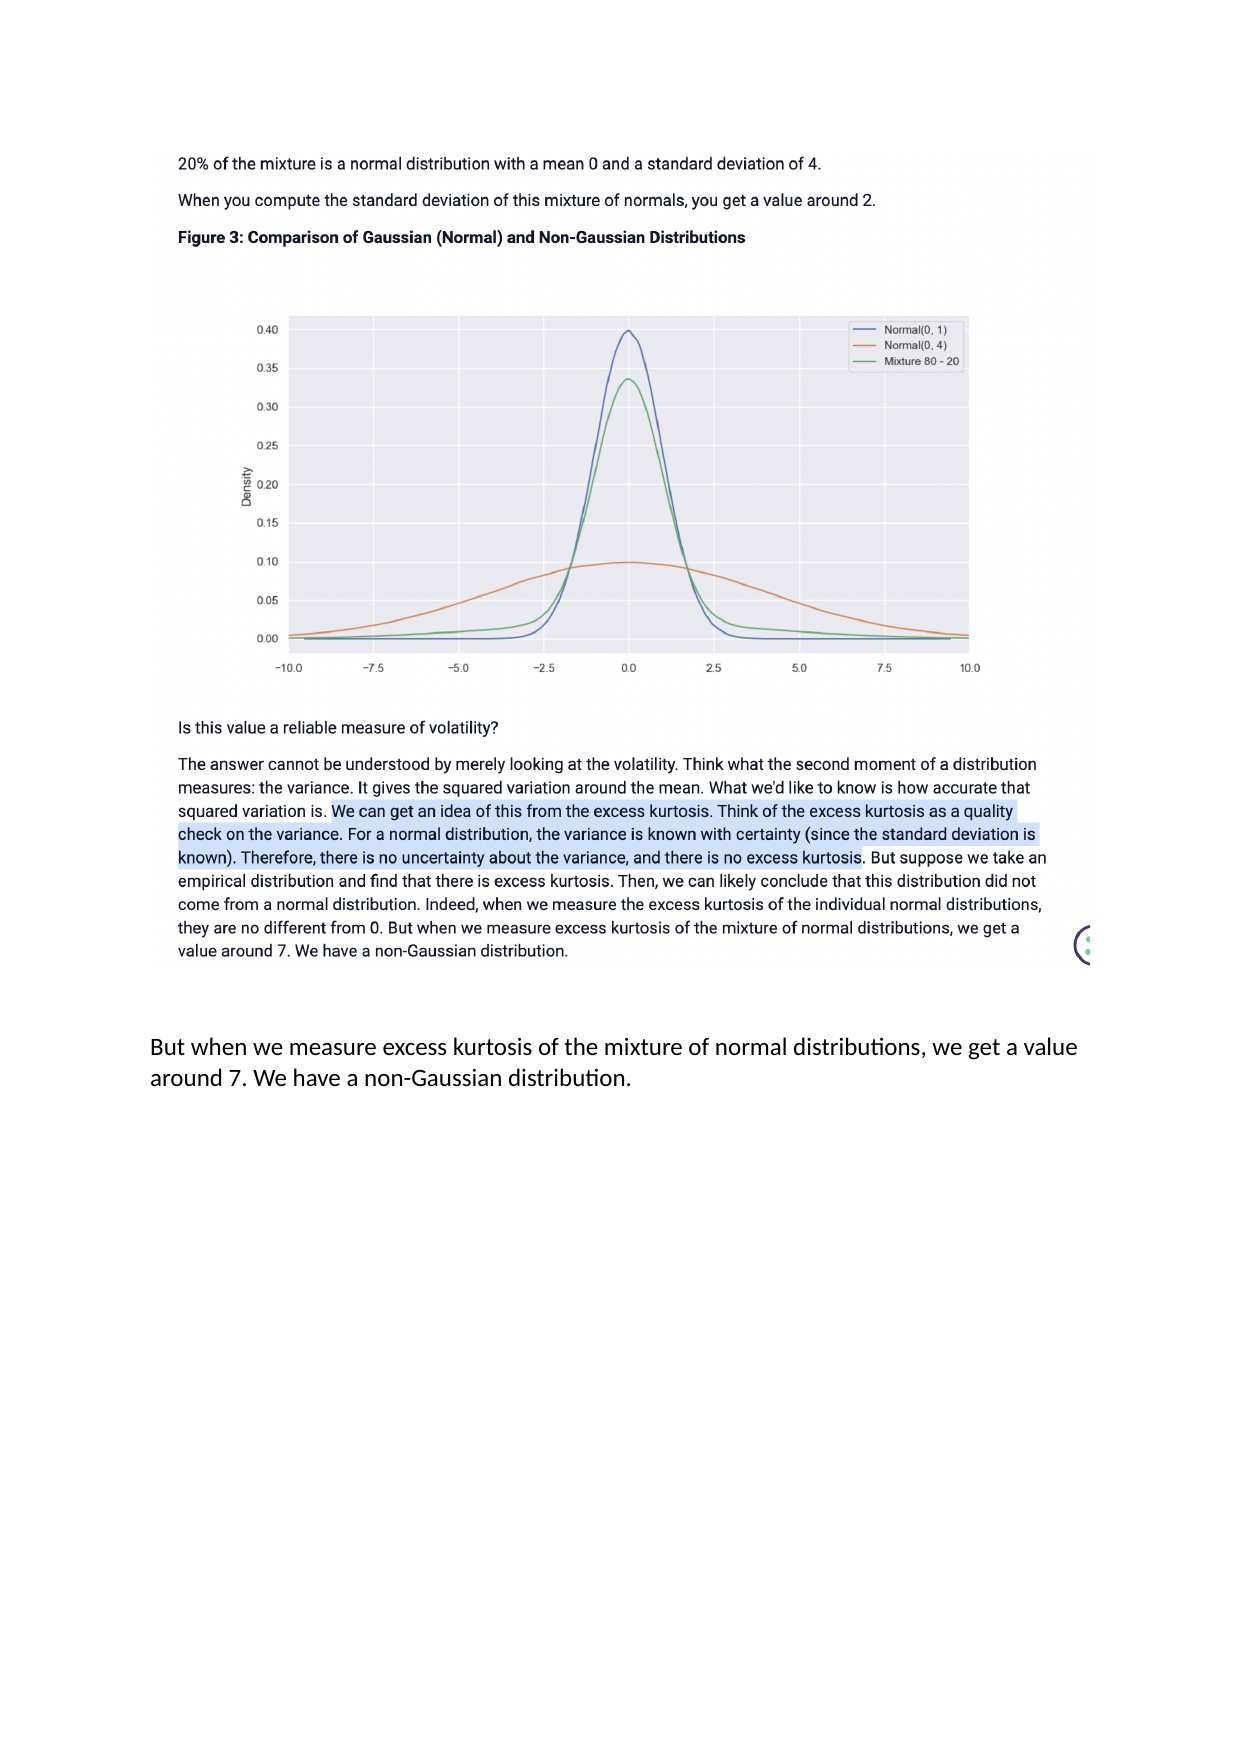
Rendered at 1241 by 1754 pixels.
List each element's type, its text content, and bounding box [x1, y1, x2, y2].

picture [150, 150, 1091, 971]
text But when we measure excess kurtosis of the mixture of normal distributions, we get a value around 7. We have a non-Gaussian distribution. [150, 1032, 1090, 1093]
